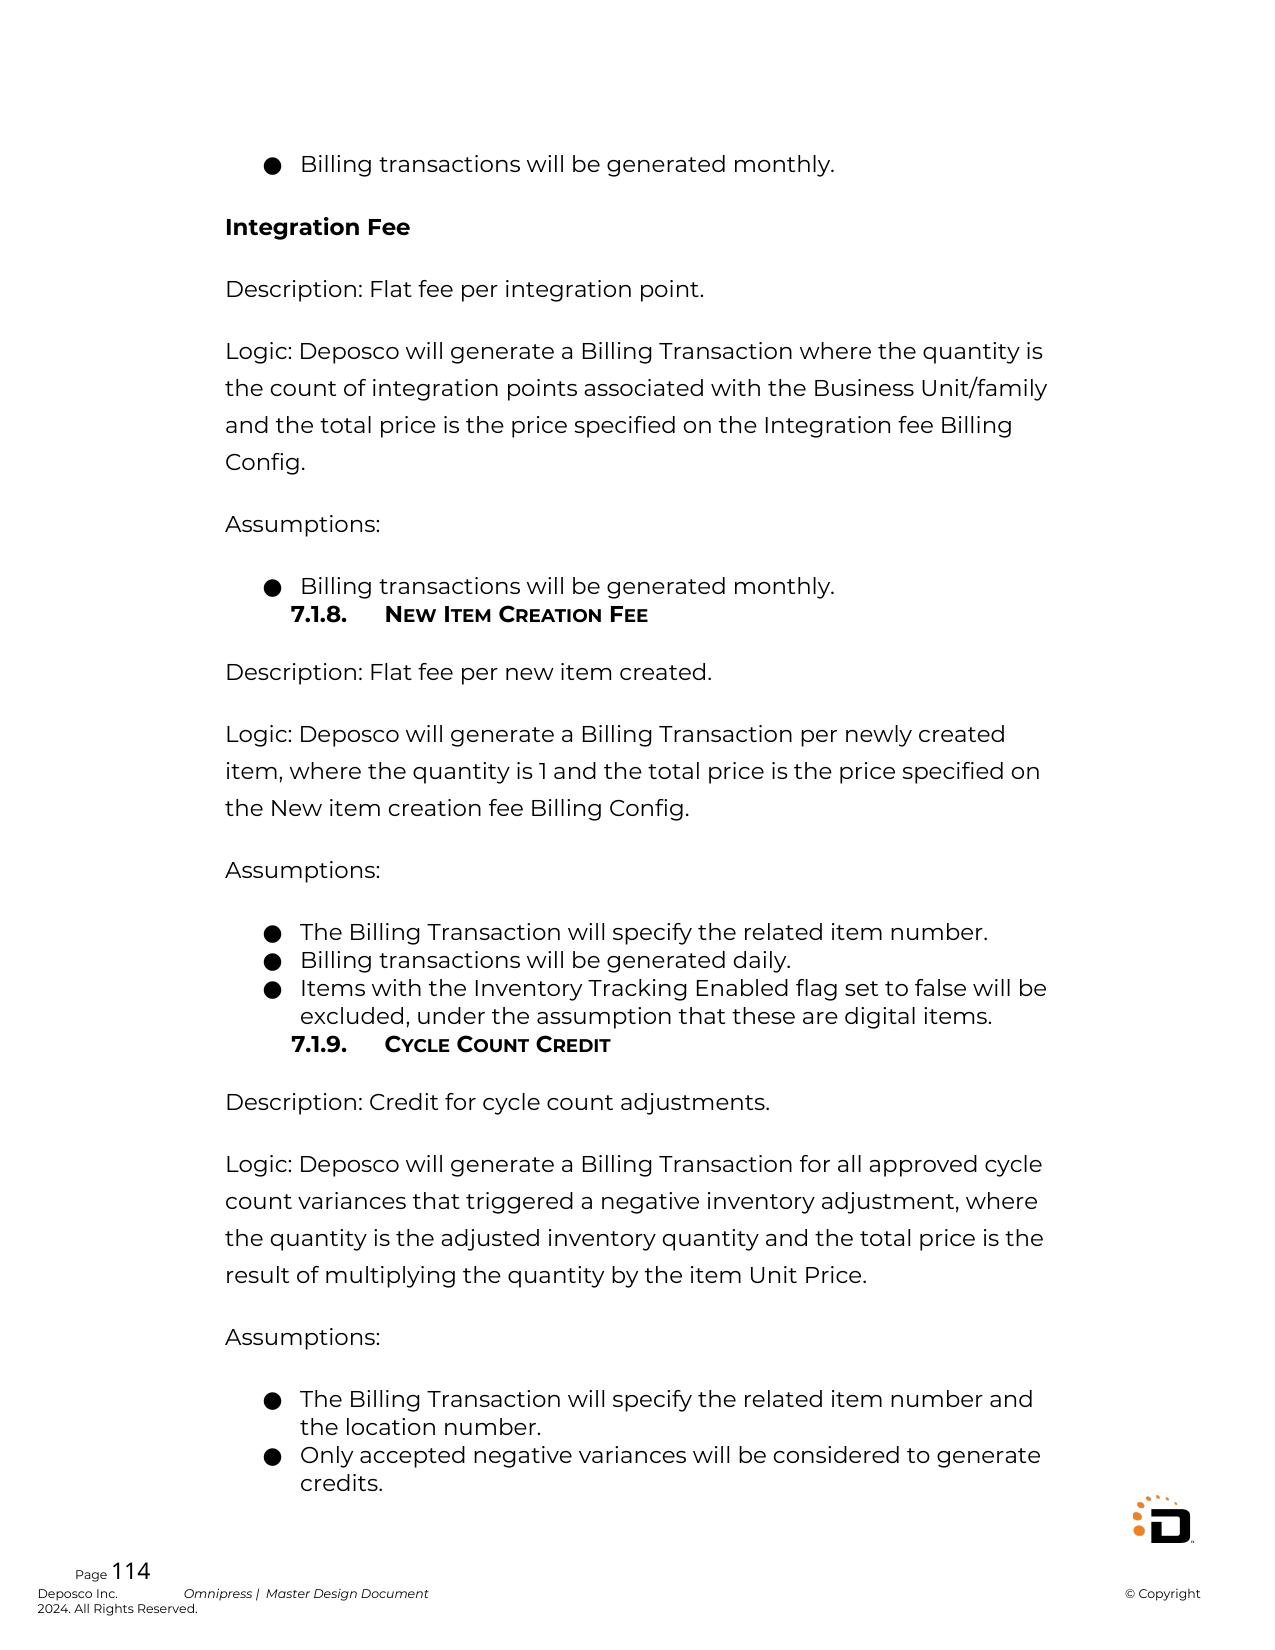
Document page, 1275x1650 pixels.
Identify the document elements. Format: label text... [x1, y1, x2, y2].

text Logic: Deposco will generate a Billing Transaction where the quantity is the count of integration points associated with the Business Unit/family and the total price is the price specified on the Integration fee Billing Config. [225, 337, 1050, 476]
list Only accepted negative variances will be considered to generate credits. [262, 1442, 1050, 1497]
picture [1132, 1495, 1195, 1543]
list Billing transactions will be generated daily. [262, 947, 1050, 974]
text Assumptions: [225, 1324, 1050, 1352]
list The Billing Transaction will specify the related item number and the location number. [262, 1386, 1050, 1442]
list Billing transactions will be generated monthly. [262, 151, 1050, 179]
text Description: Credit for cycle count adjustments. [225, 1088, 1050, 1116]
list The Billing Transaction will specify the related item number. [262, 919, 1050, 947]
list Items with the Inventory Tracking Enabled flag set to false will be excluded, under the assumption that these are digital items. [262, 974, 1050, 1030]
text Description: Flat fee per integration point. [225, 275, 1050, 303]
subtitle Cycle Count Credit [347, 1030, 1050, 1058]
text Assumptions: [225, 857, 1050, 884]
text Description: Flat fee per new item created. [225, 658, 1050, 686]
text Assumptions: [225, 510, 1050, 538]
text Integration Fee [225, 213, 1050, 241]
subtitle New Item Creation Fee [347, 600, 1050, 628]
text Logic: Deposco will generate a Billing Transaction for all approved cycle count variances that triggered a negative inventory adjustment, where the quantity is the adjusted inventory quantity and the total price is the result of multiplying the quantity by the item Unit Price. [225, 1150, 1050, 1289]
list Billing transactions will be generated monthly. [262, 572, 1050, 600]
text Logic: Deposco will generate a Billing Transaction per newly created item, where the quantity is 1 and the total price is the price specified on the New item creation fee Billing Config. [225, 720, 1050, 822]
